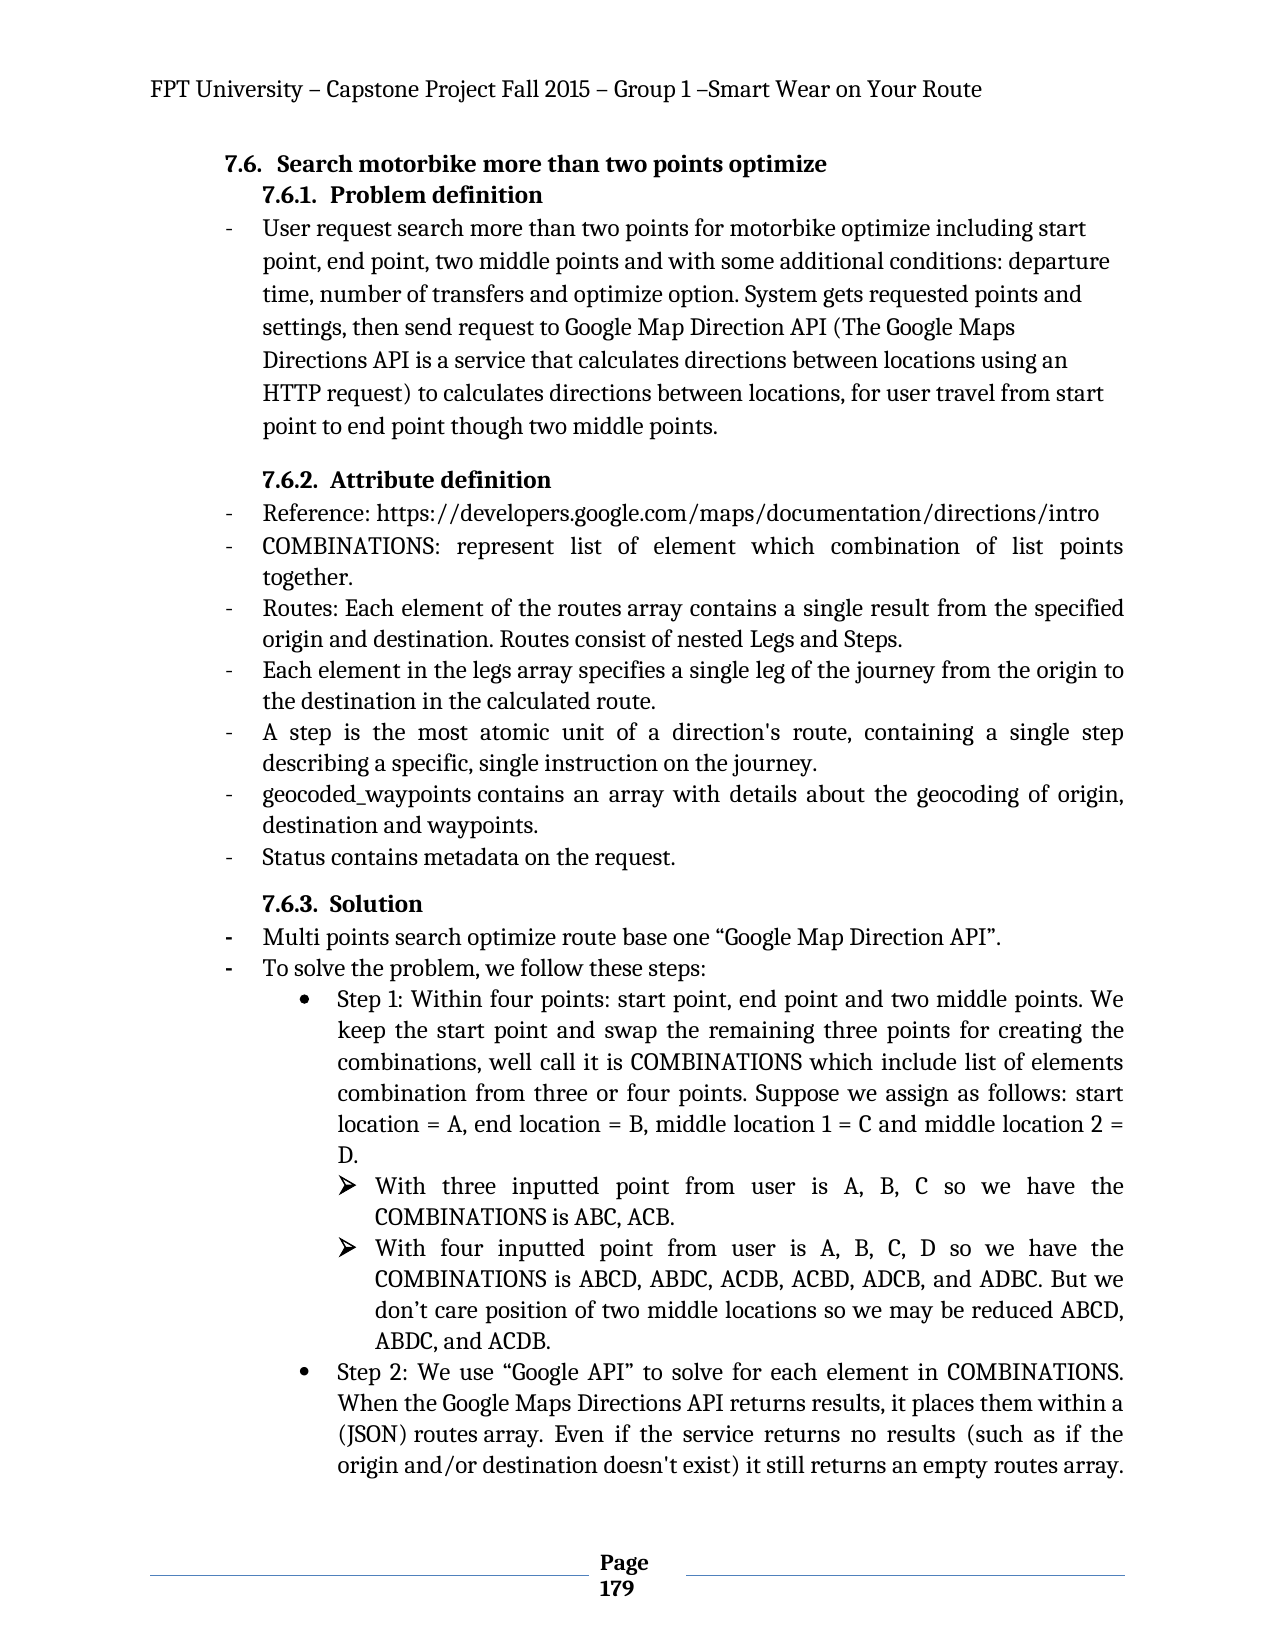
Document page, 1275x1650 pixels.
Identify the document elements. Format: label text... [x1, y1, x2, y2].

list geocoded_waypoints contains an array with details about the geocoding of origin, destination and waypoints. [225, 780, 1125, 840]
list Step 1: Within four points: start point, end point and two middle points. We keep the start point and swap the remaining three points for creating the combinations, well call it is COMBINATIONS which include list of elements combination from three or four points. Suppose we assign as follows: start location = A, end location = B, middle location 1 = C and middle location 2 = D. [300, 985, 1125, 1169]
subtitle Search motorbike more than two points optimize [225, 150, 1125, 179]
list With four inputted point from user is A, B, C, D so we have the COMBINATIONS is ABCD, ABDC, ACDB, ACBD, ADCB, and ADBC. But we don’t care position of two middle locations so we may be reduced ABCD, ABDC, and ACDB. [337, 1234, 1125, 1356]
list Status contains metadata on the request. [225, 842, 1125, 871]
list COMBINATIONS: represent list of element which combination of list points together. [225, 532, 1125, 592]
list A step is the most atomic unit of a direction's route, containing a single step describing a specific, single instruction on the journey. [225, 718, 1125, 778]
list Routes: Each element of the routes array contains a single result from the specified origin and destination. Routes consist of nested Legs and Steps. [225, 594, 1125, 654]
list Reference: https://developers.google.com/maps/documentation/directions/intro [225, 499, 1125, 528]
subtitle Problem definition [262, 181, 1125, 210]
list Step 2: We use “Google API” to solve for each element in COMBINATIONS. When the Google Maps Directions API returns results, it places them within a (JSON) routes array. Even if the service returns no results (such as if the origin and/or destination doesn't exist) it still returns an empty routes array. [300, 1358, 1125, 1480]
list Multi points search optimize route base one “Google Map Direction API”. [225, 923, 1125, 952]
list Each element in the legs array specifies a single leg of the journey from the origin to the destination in the calculated route. [225, 656, 1125, 716]
list To solve the problem, we follow these steps: [225, 954, 1125, 983]
subtitle Solution [262, 890, 1125, 919]
list User request search more than two points for motorbike optimize including start point, end point, two middle points and with some additional conditions: departure time, number of transfers and optimize option. System gets requested points and settings, then send request to Google Map Direction API (The Google Maps Directions API is a service that calculates directions between locations using an HTTP request) to calculates directions between locations, for user travel from start point to end point though two middle points. [225, 214, 1125, 441]
subtitle Attribute definition [262, 466, 1125, 495]
list With three inputted point from user is A, B, C so we have the COMBINATIONS is ABC, ACB. [337, 1172, 1125, 1231]
